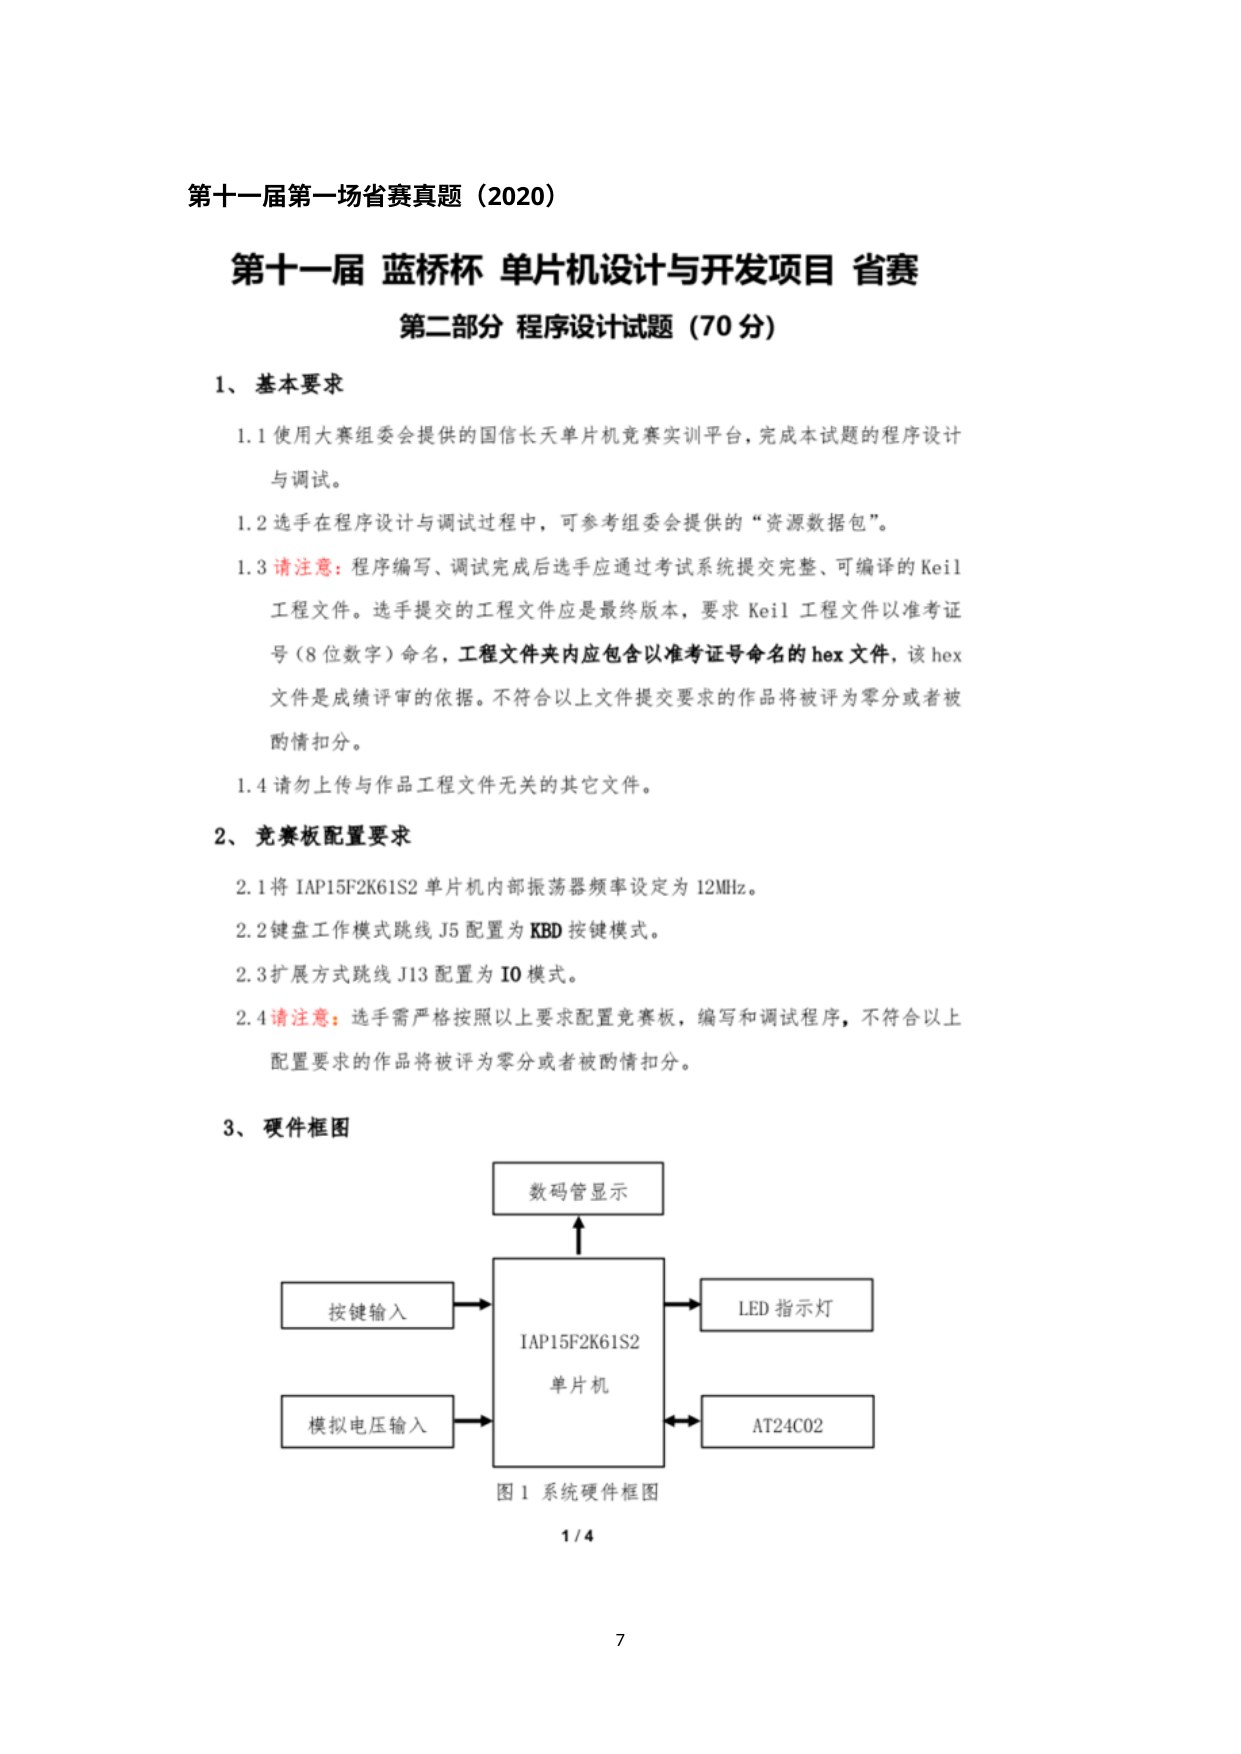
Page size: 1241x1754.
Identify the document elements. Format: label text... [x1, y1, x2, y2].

picture [187, 227, 1053, 1099]
picture [187, 1104, 1053, 1580]
text 第十一届第一场省赛真题（2020） [187, 162, 1053, 227]
